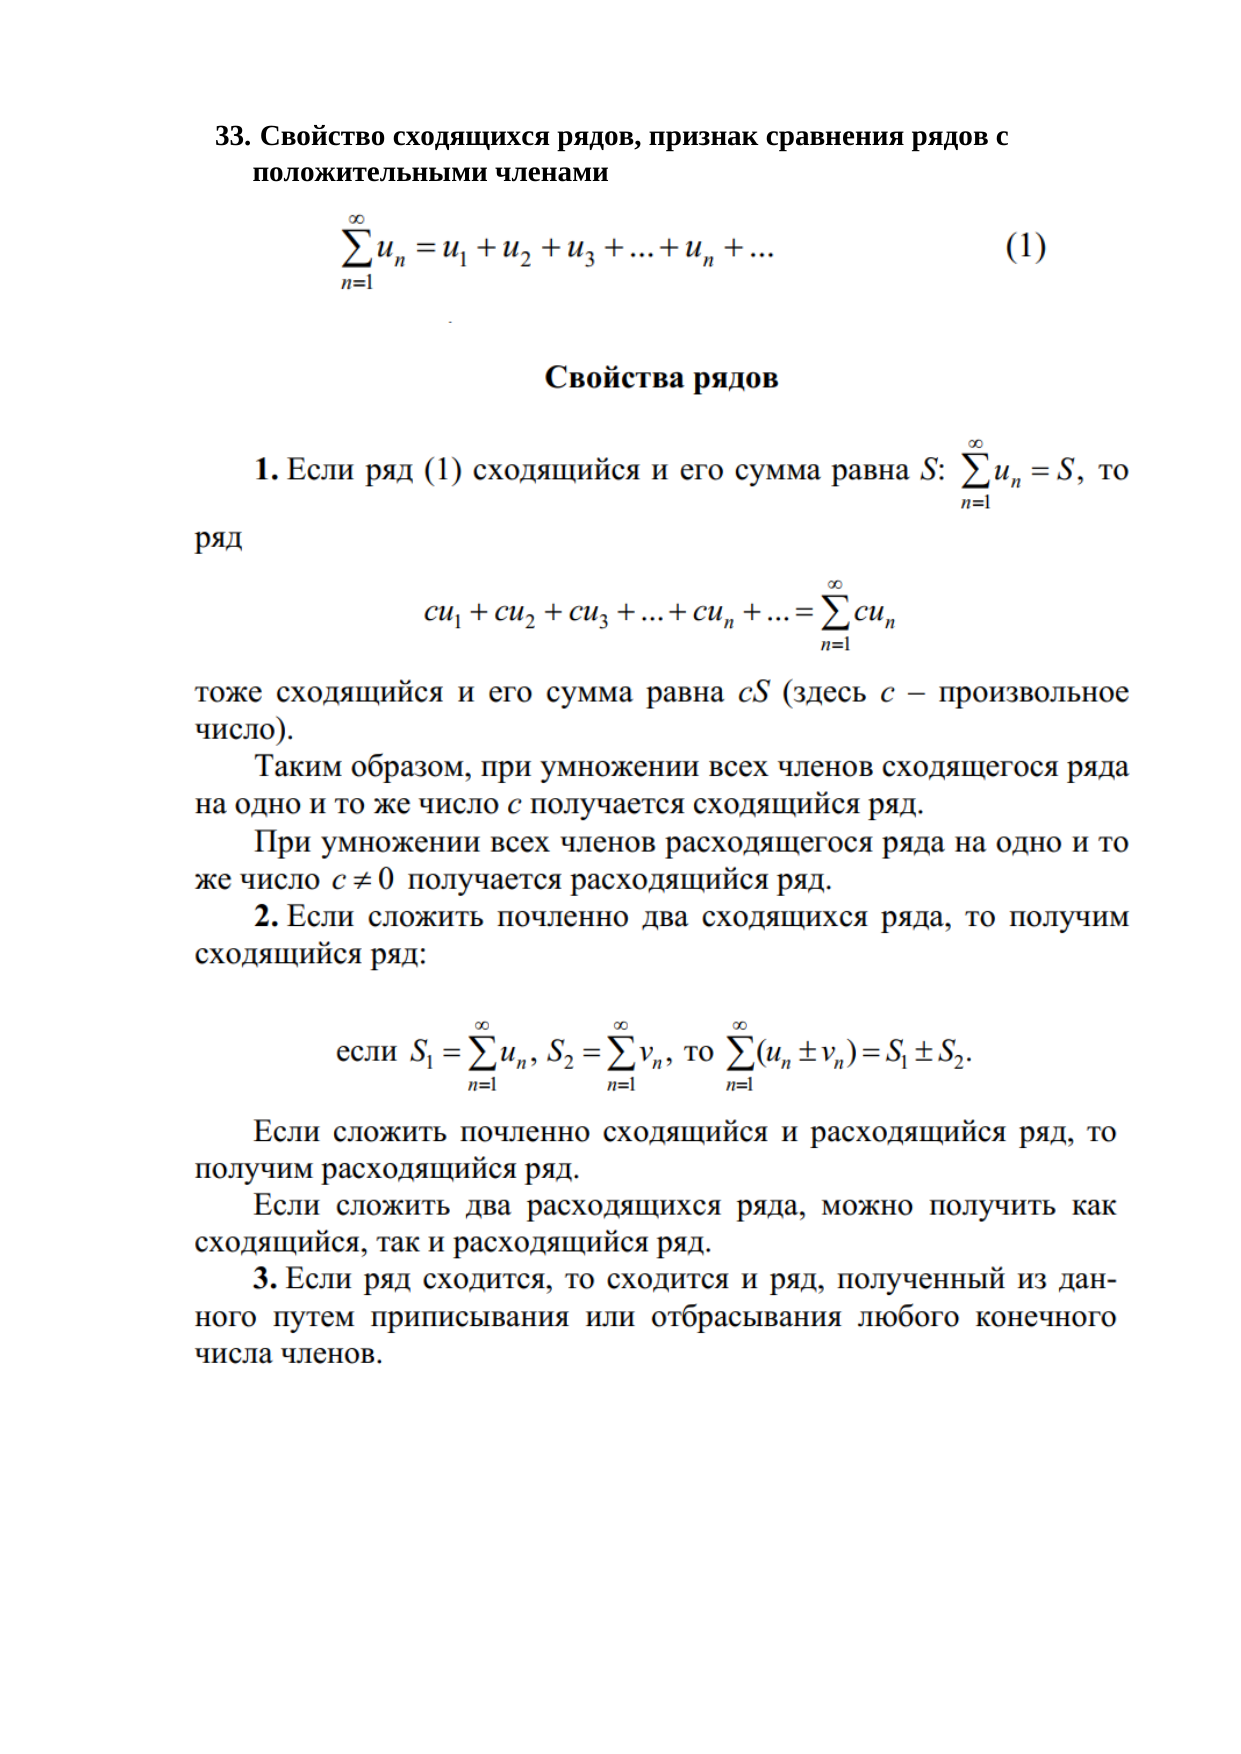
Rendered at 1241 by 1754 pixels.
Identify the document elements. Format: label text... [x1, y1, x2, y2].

list Свойство сходящихся рядов, признак сравнения рядов с положительными членами [215, 118, 1152, 188]
picture [252, 190, 1085, 323]
picture [177, 341, 1152, 975]
picture [177, 993, 1152, 1371]
